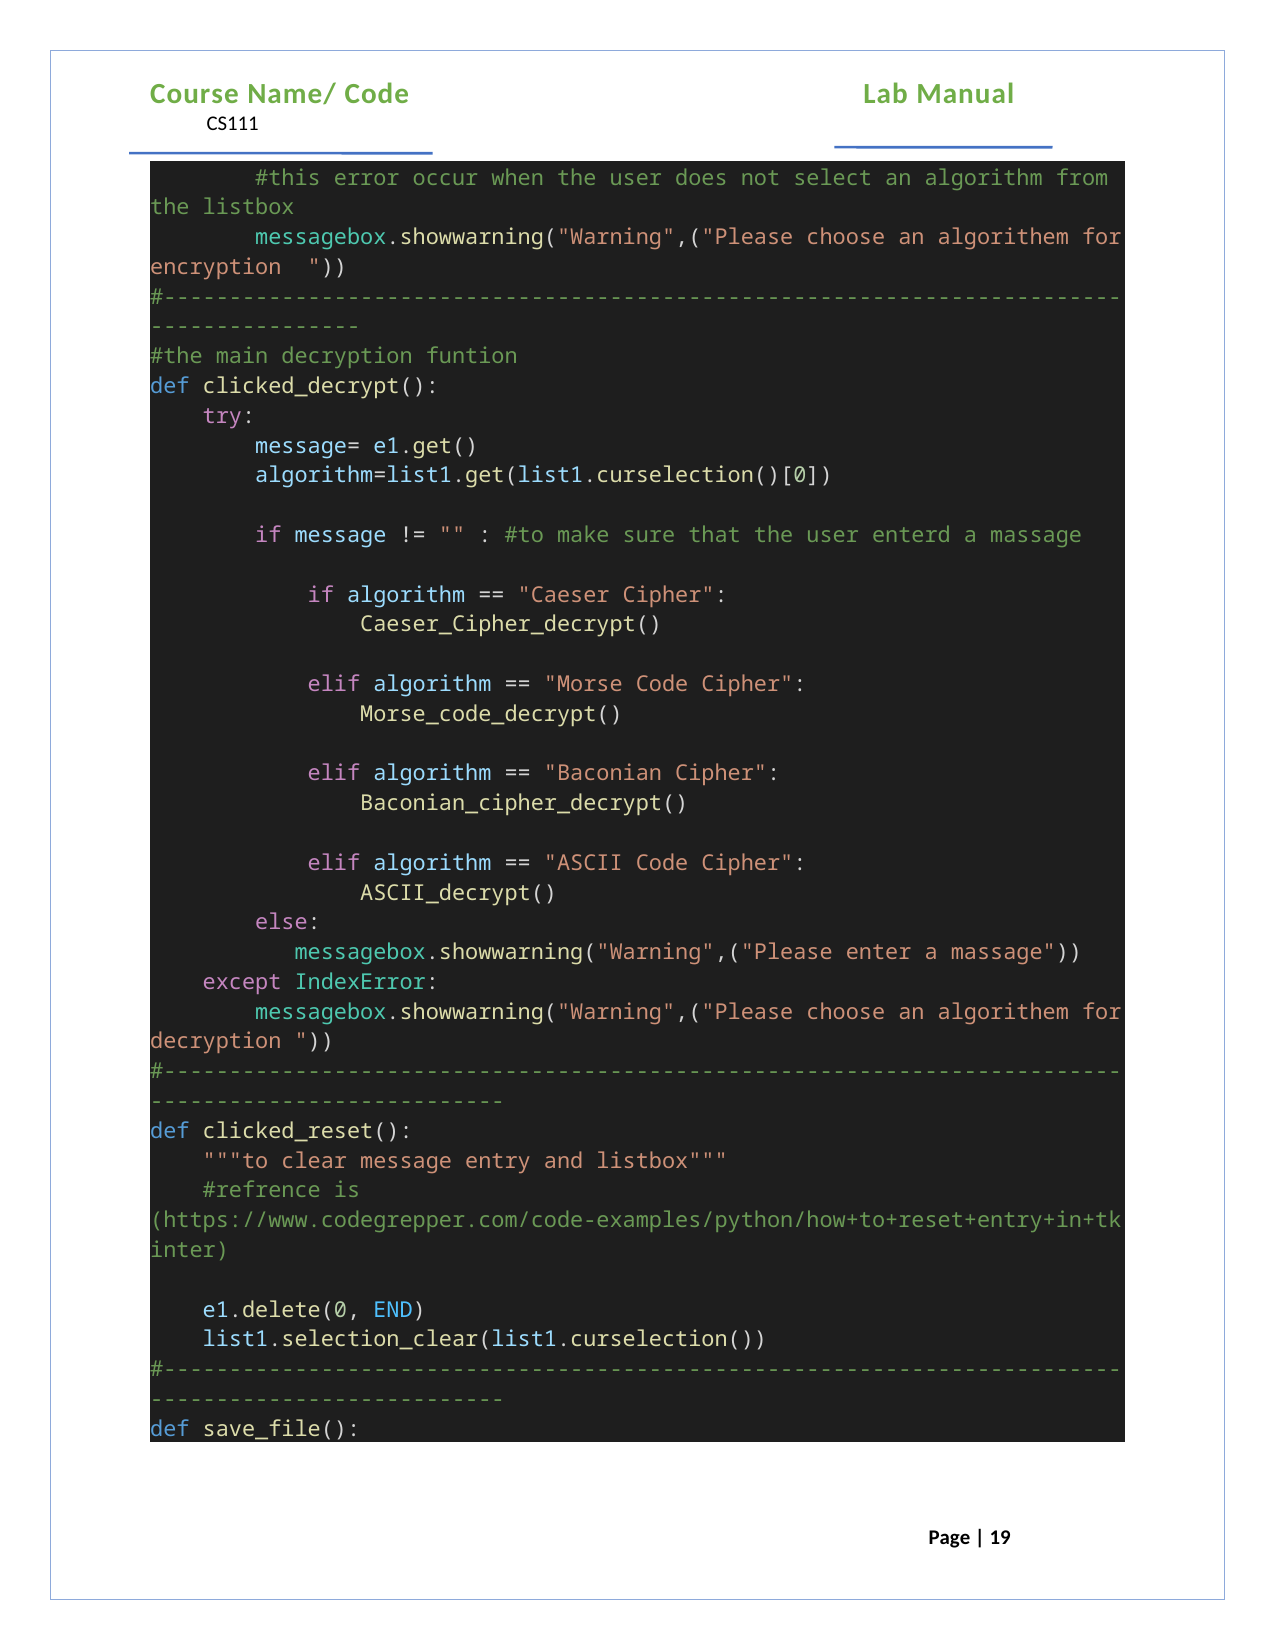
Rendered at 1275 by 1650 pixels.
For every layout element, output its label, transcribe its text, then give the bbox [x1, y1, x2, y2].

text message= e1.get() [150, 429, 1125, 459]
text """to clear message entry and listbox""" [150, 1144, 1125, 1174]
text algorithm=list1.get(list1.curselection()[0]) [150, 459, 1125, 489]
text Morse_code_decrypt() [150, 698, 1125, 727]
text def clicked_decrypt(): [150, 370, 1125, 400]
text elif algorithm == "Baconian Cipher": [150, 757, 1125, 787]
text #the main decryption funtion [150, 340, 1125, 370]
text else: [150, 906, 1125, 936]
text except IndexError: [150, 966, 1125, 996]
text elif algorithm == "ASCII Code Cipher": [150, 847, 1125, 876]
text #this error occur when the user does not select an algorithm from the listbox [150, 161, 1125, 221]
text messagebox.showwarning("Warning",("Please enter a massage")) [150, 936, 1125, 966]
text if message != "" : #to make sure that the user enterd a massage [150, 519, 1125, 549]
text Baconian_cipher_decrypt() [150, 787, 1125, 817]
text #---------------------------------------------------------------------------------------------------- [150, 1353, 1125, 1413]
text def save_file(): [150, 1413, 1125, 1442]
text def clicked_reset(): [150, 1115, 1125, 1144]
text #----------------------------------------------------------------------------------------- [150, 281, 1125, 340]
text ASCII_decrypt() [150, 876, 1125, 906]
text messagebox.showwarning("Warning",("Please choose an algorithem for decryption ")) [150, 996, 1125, 1055]
text #---------------------------------------------------------------------------------------------------- [150, 1055, 1125, 1115]
text messagebox.showwarning("Warning",("Please choose an algorithem for encryption ")) [150, 221, 1125, 281]
text try: [150, 400, 1125, 429]
text elif algorithm == "Morse Code Cipher": [150, 668, 1125, 698]
text Caeser_Cipher_decrypt() [150, 608, 1125, 638]
text #refrence is (https://www.codegrepper.com/code-examples/python/how+to+reset+entry+in+tkinter) [150, 1174, 1125, 1264]
text list1.selection_clear(list1.curselection()) [150, 1323, 1125, 1353]
text if algorithm == "Caeser Cipher": [150, 578, 1125, 608]
text e1.delete(0, END) [150, 1293, 1125, 1323]
